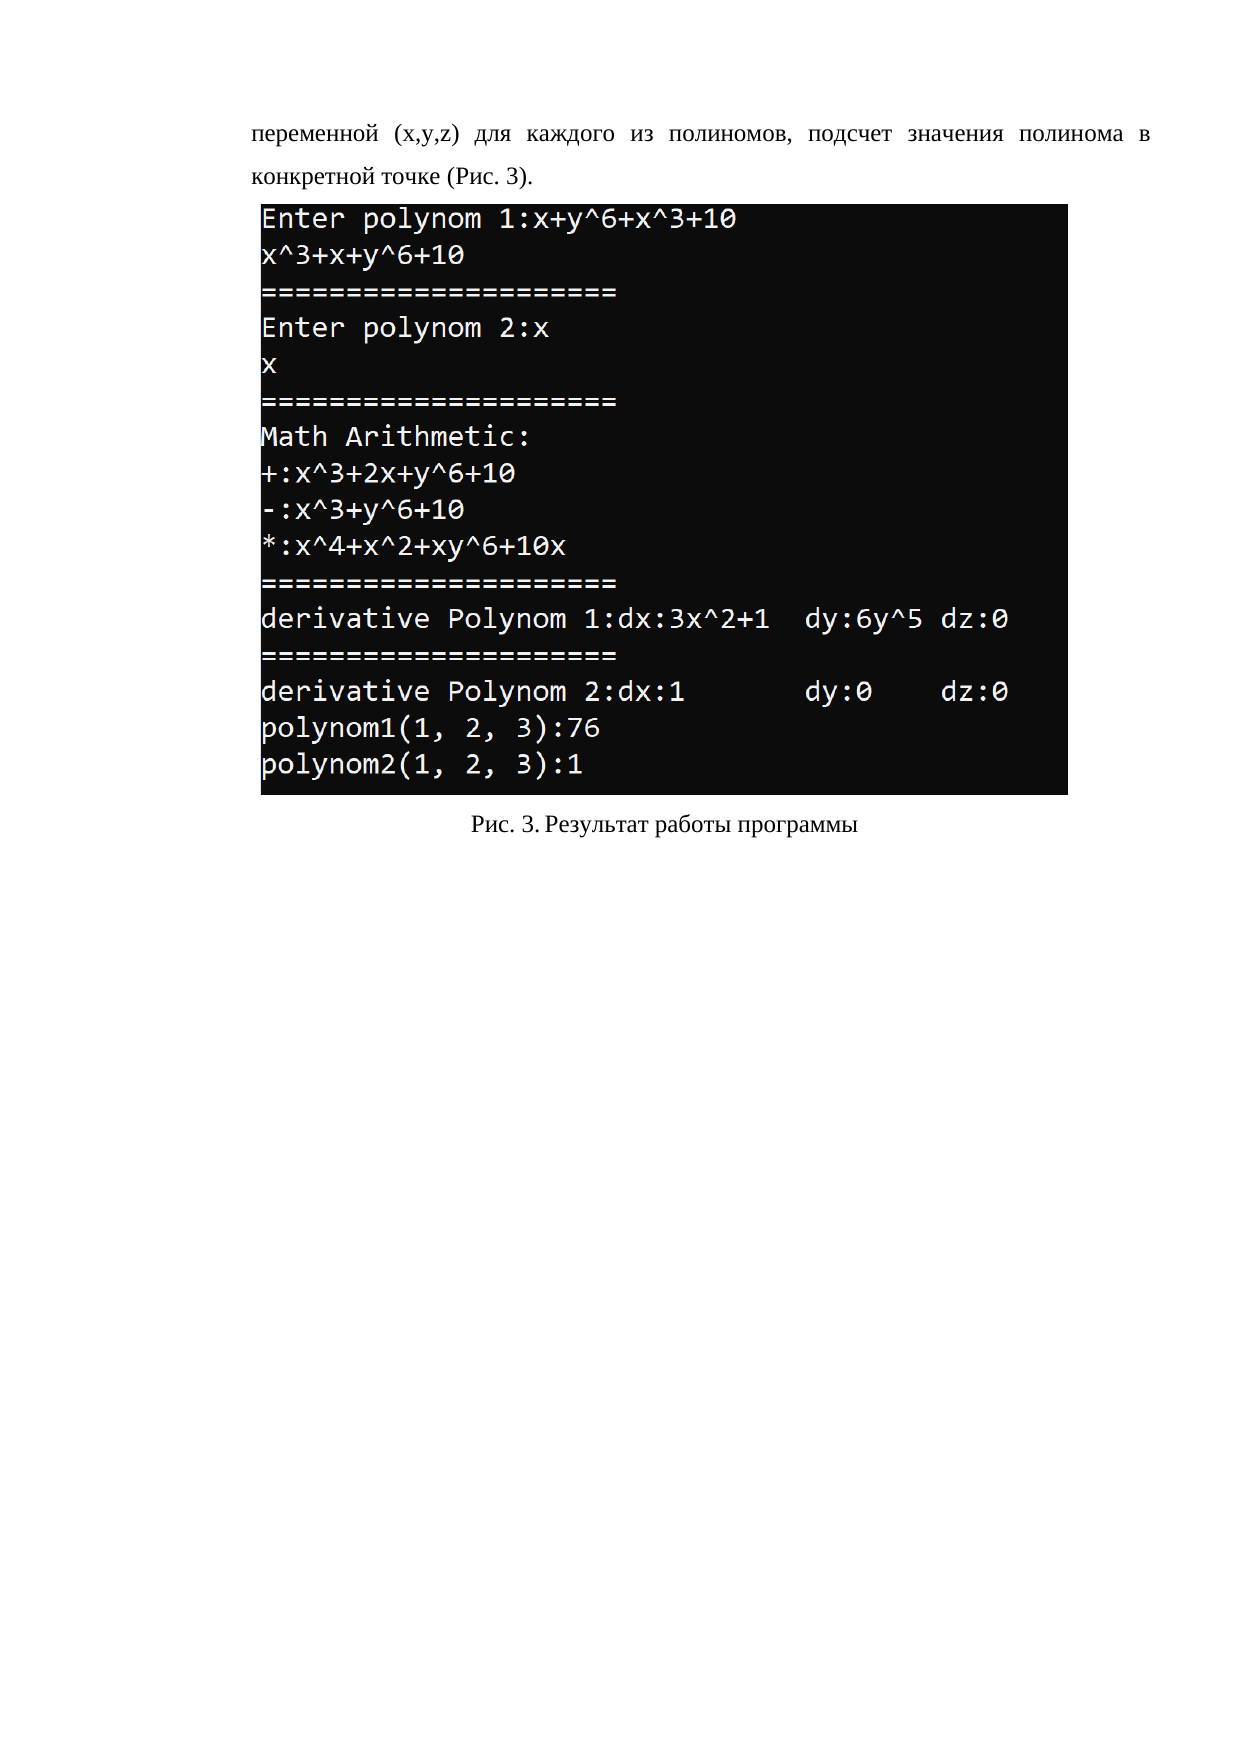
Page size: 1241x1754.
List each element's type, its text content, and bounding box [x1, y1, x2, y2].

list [251, 118, 1152, 190]
text Результат работы программы [177, 809, 1152, 838]
picture [260, 204, 1068, 795]
